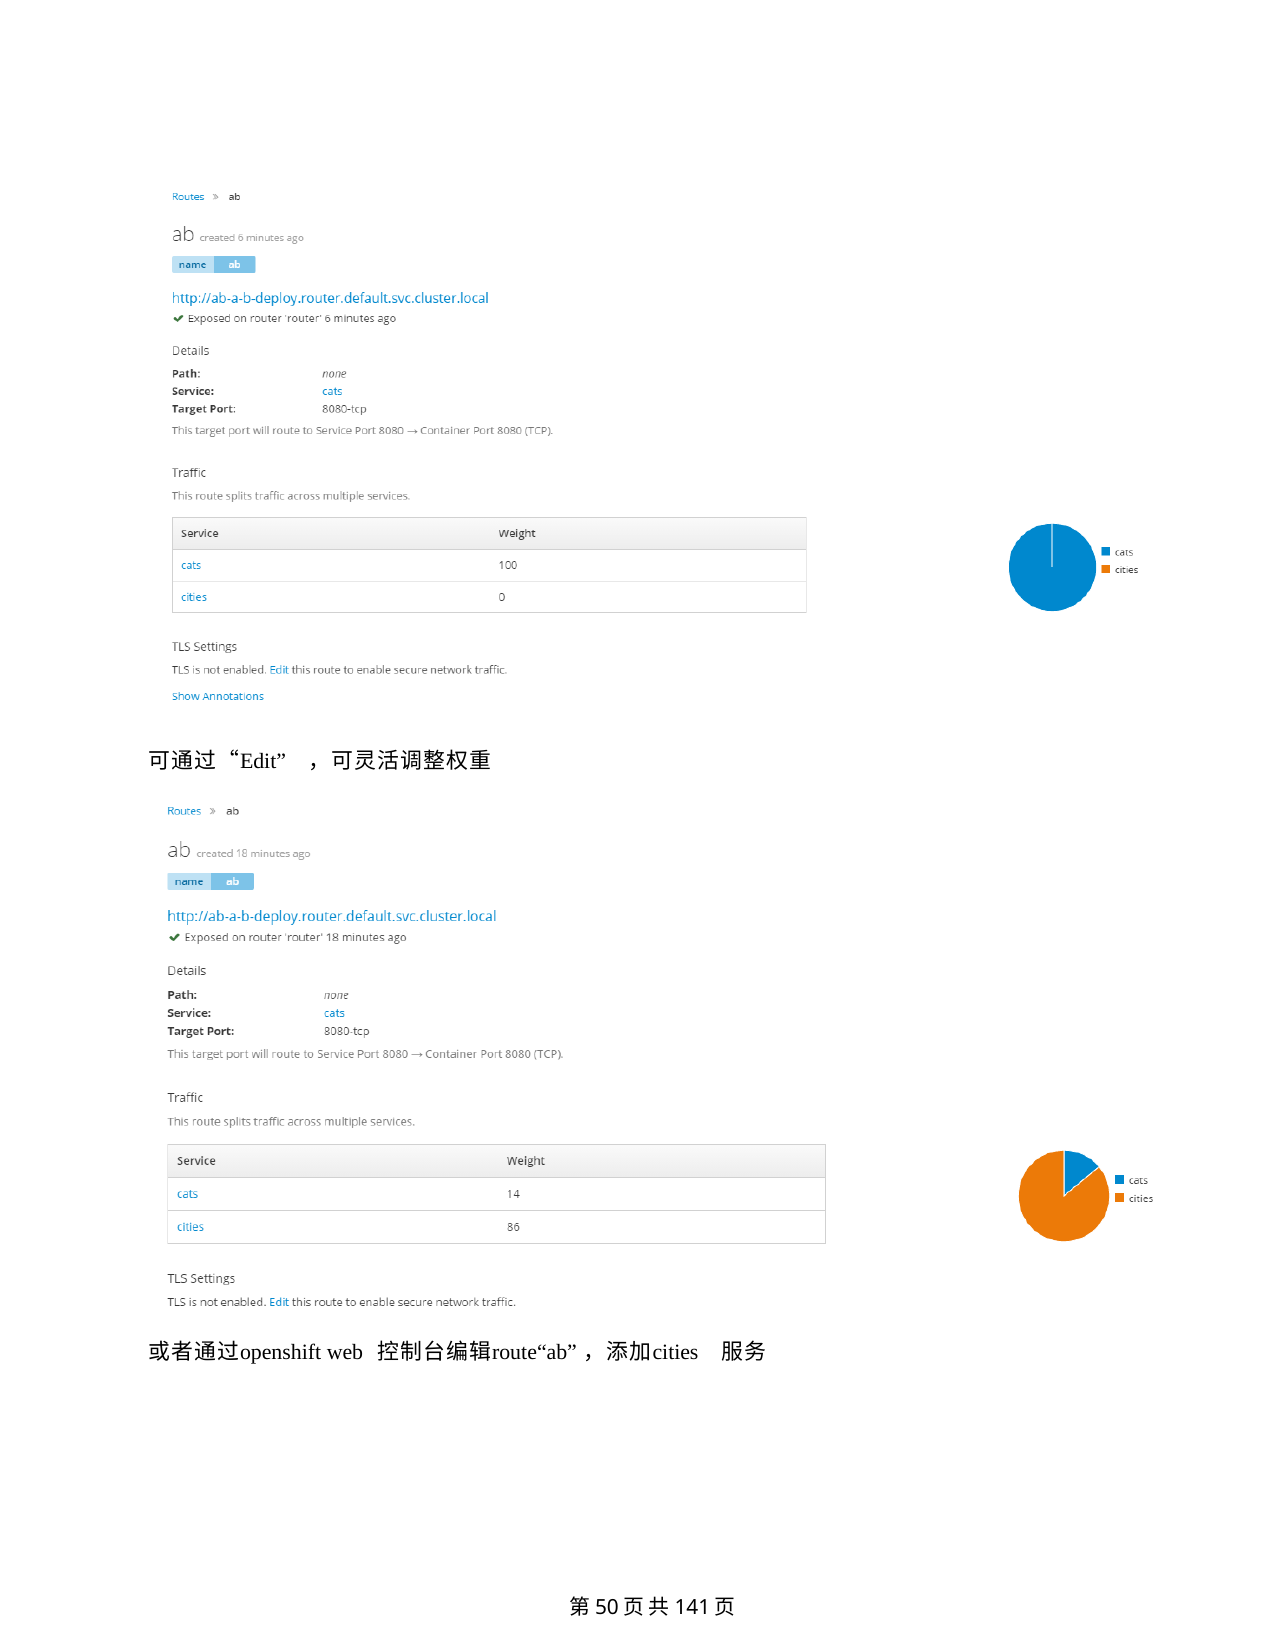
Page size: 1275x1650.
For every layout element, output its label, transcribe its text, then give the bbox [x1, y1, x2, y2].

picture [148, 801, 1158, 1311]
picture [148, 183, 1158, 709]
text 或者通过openshift web控制台编辑route“ab”，添加cities服务 [148, 1331, 1156, 1368]
text 可通过“Edit”，可灵活调整权重 [148, 740, 1156, 777]
